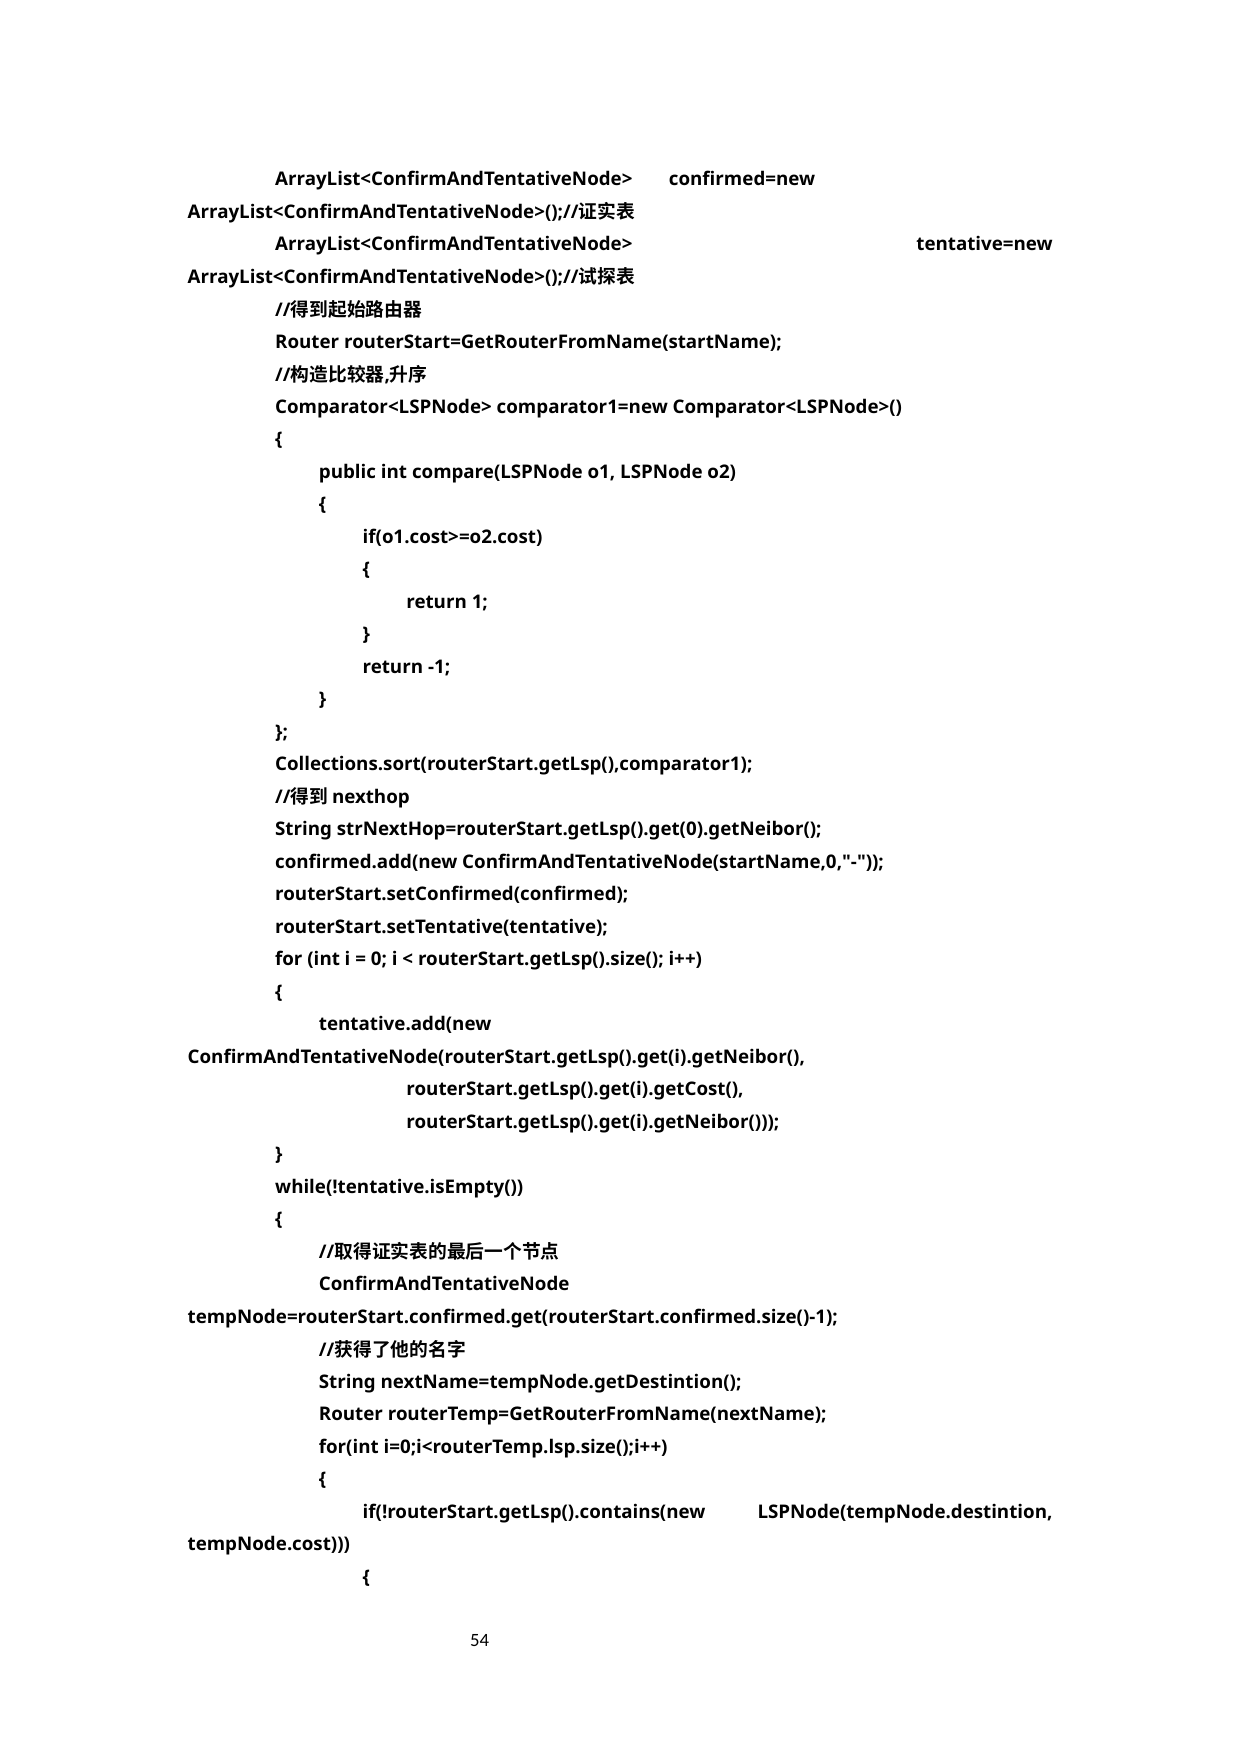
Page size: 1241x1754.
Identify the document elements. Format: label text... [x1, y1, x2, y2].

text routerStart.getLsp().get(i).getNeibor())); [187, 1104, 1053, 1137]
text { [187, 1462, 1053, 1494]
text //构造比较器,升序 [187, 357, 1053, 389]
text { [187, 422, 1053, 454]
text Router routerStart=GetRouterFromName(startName); [187, 324, 1053, 357]
text tentative.add(new ConfirmAndTentativeNode(routerStart.getLsp().get(i).getNeibor(), [187, 1007, 1053, 1072]
text Collections.sort(routerStart.getLsp(),comparator1); [187, 747, 1053, 779]
text } [187, 617, 1053, 649]
text ConfirmAndTentativeNode tempNode=routerStart.confirmed.get(routerStart.confirmed.size()-1); [187, 1267, 1053, 1332]
text { [187, 1202, 1053, 1234]
text Comparator<LSPNode> comparator1=new Comparator<LSPNode>() [187, 389, 1053, 422]
text //得到起始路由器 [187, 292, 1053, 324]
text if(!routerStart.getLsp().contains(new LSPNode(tempNode.destintion, tempNode.cost))) [187, 1494, 1053, 1559]
text //取得证实表的最后一个节点 [187, 1234, 1053, 1267]
text ArrayList<ConfirmAndTentativeNode> confirmed=new ArrayList<ConfirmAndTentativeNode>();//证实表 [187, 162, 1053, 227]
text ArrayList<ConfirmAndTentativeNode> tentative=new ArrayList<ConfirmAndTentativeNode>();//试探表 [187, 227, 1053, 292]
text while(!tentative.isEmpty()) [187, 1169, 1053, 1202]
text //得到nexthop [187, 779, 1053, 812]
text for(int i=0;i<routerTemp.lsp.size();i++) [187, 1429, 1053, 1462]
text routerStart.setTentative(tentative); [187, 909, 1053, 942]
text return -1; [187, 649, 1053, 682]
text } [187, 1137, 1053, 1169]
text String strNextHop=routerStart.getLsp().get(0).getNeibor(); [187, 812, 1053, 844]
text { [187, 552, 1053, 584]
text { [187, 487, 1053, 519]
text }; [187, 714, 1053, 747]
text } [187, 682, 1053, 714]
text routerStart.getLsp().get(i).getCost(), [187, 1072, 1053, 1104]
text Router routerTemp=GetRouterFromName(nextName); [187, 1397, 1053, 1429]
text return 1; [187, 584, 1053, 617]
text { [187, 974, 1053, 1007]
text for (int i = 0; i < routerStart.getLsp().size(); i++) [187, 942, 1053, 974]
text public int compare(LSPNode o1, LSPNode o2) [187, 454, 1053, 487]
text routerStart.setConfirmed(confirmed); [187, 877, 1053, 909]
text { [187, 1559, 1053, 1592]
text String nextName=tempNode.getDestintion(); [187, 1364, 1053, 1397]
text //获得了他的名字 [187, 1332, 1053, 1364]
text if(o1.cost>=o2.cost) [187, 519, 1053, 552]
text confirmed.add(new ConfirmAndTentativeNode(startName,0,"-")); [187, 844, 1053, 877]
